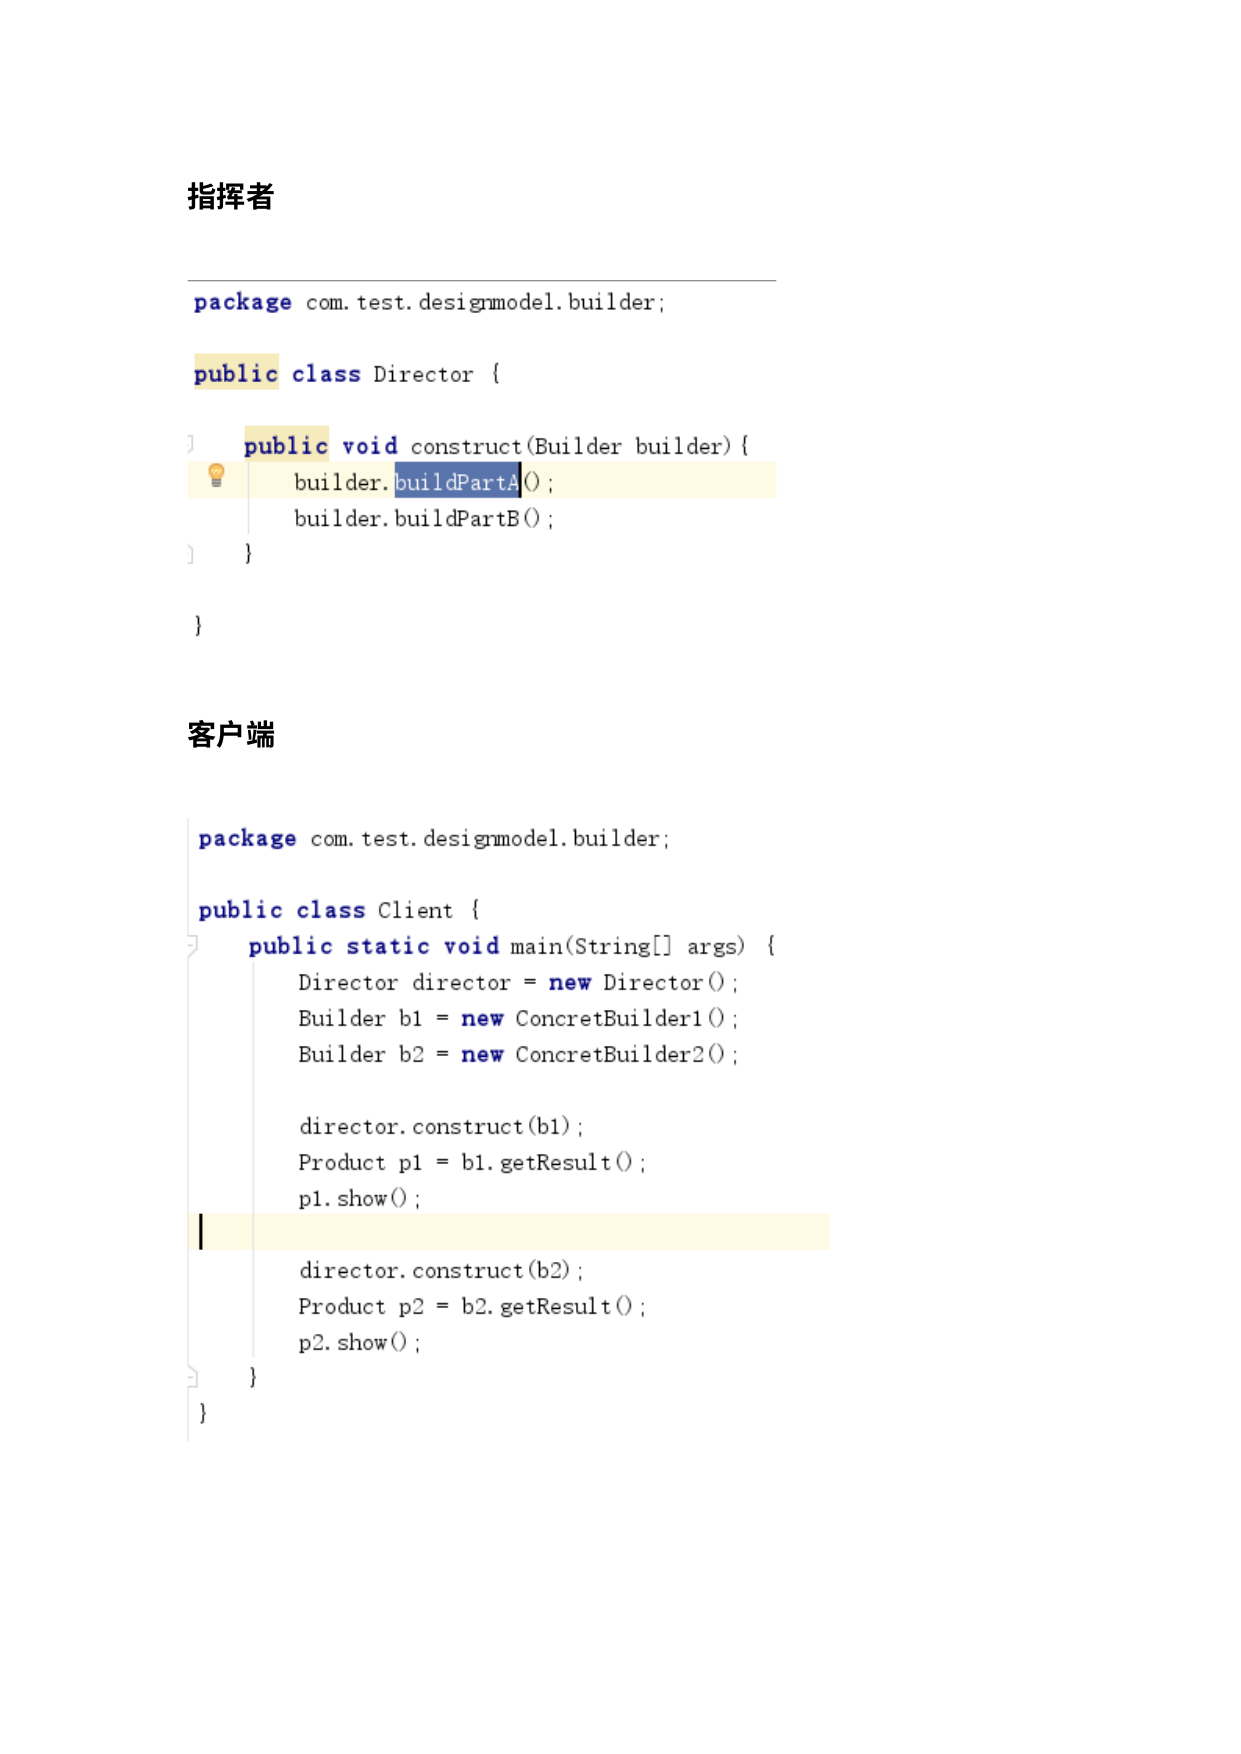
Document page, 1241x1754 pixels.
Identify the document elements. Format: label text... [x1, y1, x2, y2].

picture [187, 818, 830, 1441]
picture [187, 280, 777, 641]
subtitle 客户端 [187, 700, 1053, 765]
subtitle 指挥者 [187, 162, 1053, 227]
